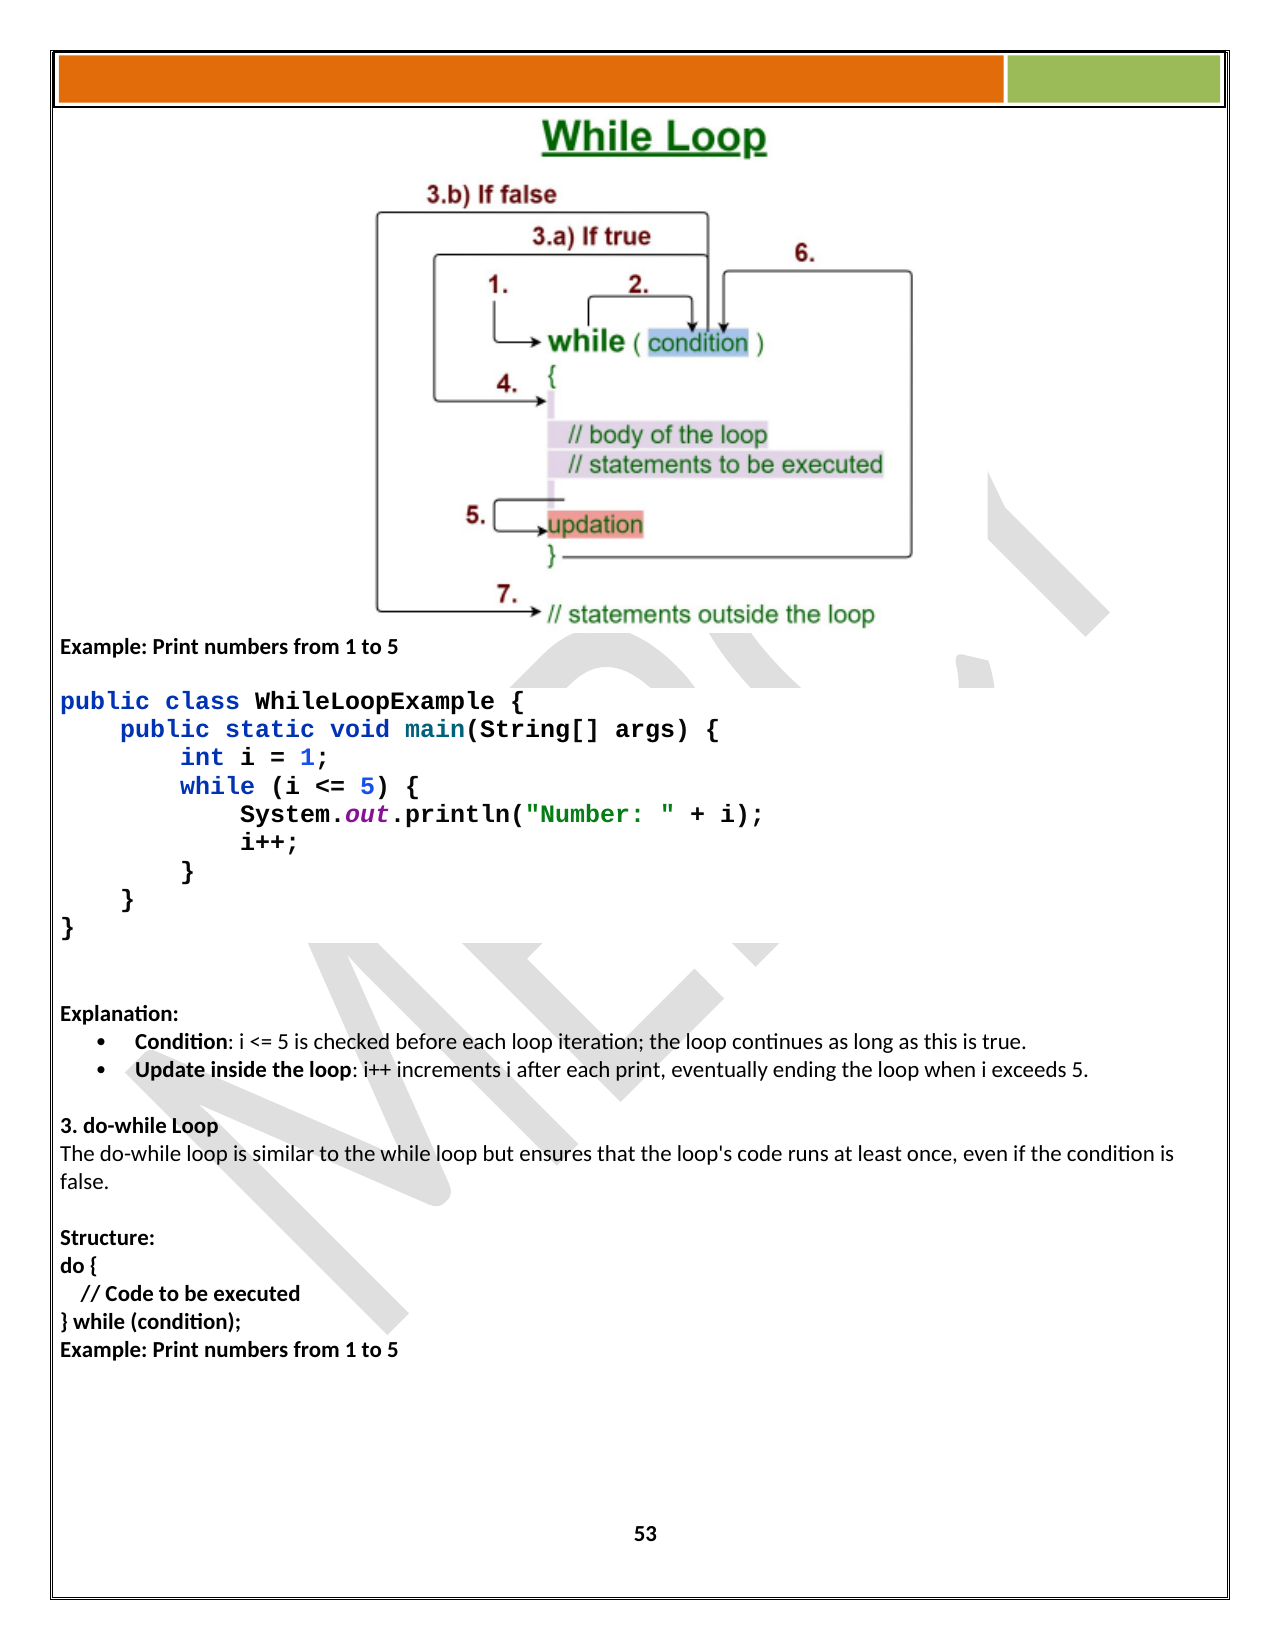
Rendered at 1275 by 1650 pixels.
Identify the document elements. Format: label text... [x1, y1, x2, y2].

text Example: Print numbers from 1 to 5 [60, 1336, 1227, 1363]
list Condition: i <= 5 is checked before each loop iteration; the loop continues as long as this is true. [97, 1027, 1227, 1055]
picture [302, 110, 988, 633]
text Structure: [60, 1223, 1227, 1251]
text Example: Print numbers from 1 to 5 [60, 632, 1227, 660]
text // Code to be executed [60, 1279, 1227, 1307]
text } while (condition); [60, 1307, 1227, 1336]
list Update inside the loop: i++ increments i after each print, eventually ending the loop when i exceeds 5. [97, 1055, 1227, 1083]
text 3. do-while Loop [60, 1111, 1227, 1139]
text Explanation: [60, 999, 1227, 1027]
text The do-while loop is similar to the while loop but ensures that the loop's code runs at least once, even if the condition is false. [60, 1139, 1227, 1195]
text public class WhileLoopExample { public static void main(String[] args) { int i = 1; while (i <= 5) { System.out.println("Number: " + i); i++; } } } [60, 688, 1227, 943]
text do { [60, 1251, 1227, 1279]
